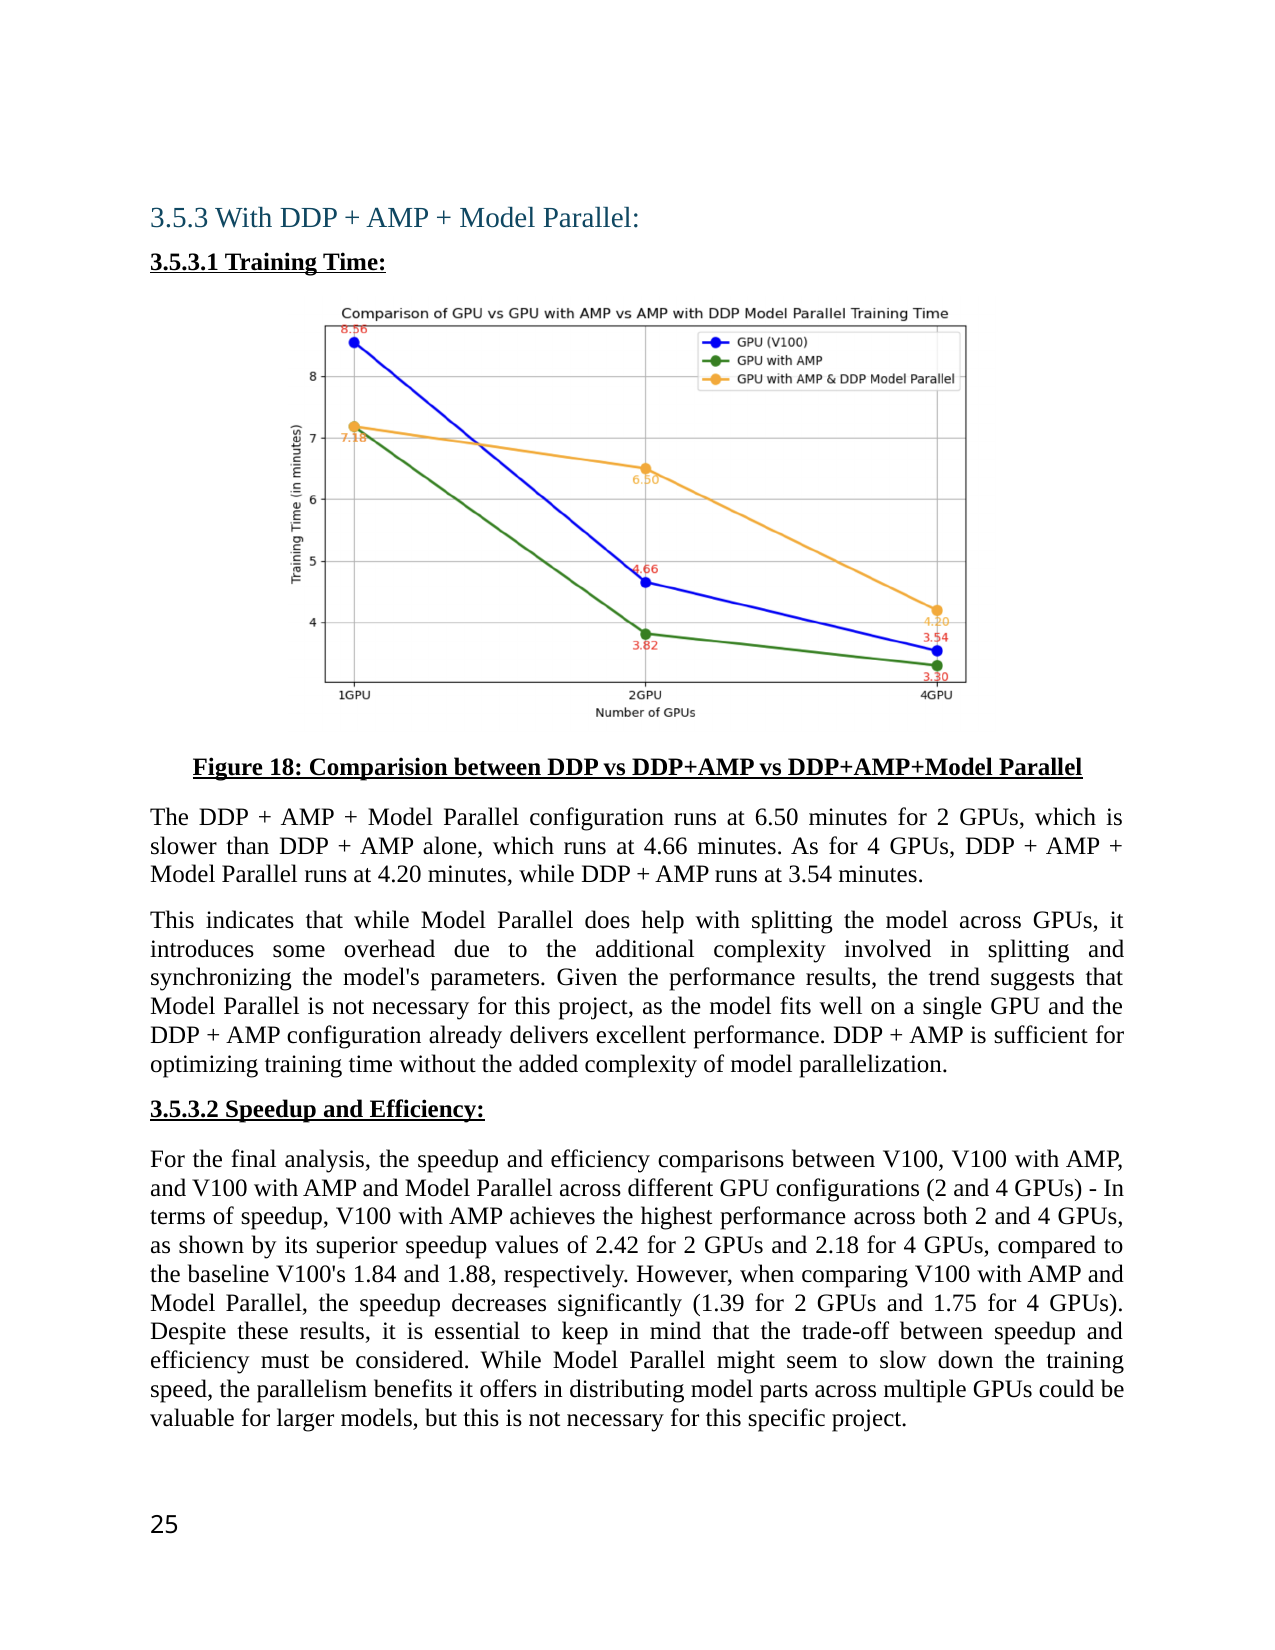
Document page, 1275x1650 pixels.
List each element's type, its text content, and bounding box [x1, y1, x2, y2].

subtitle 3.5.3 With DDP + AMP + Model Parallel: [150, 200, 1125, 233]
text The DDP + AMP + Model Parallel configuration runs at 6.50 minutes for 2 GPUs, which is slower than DDP + AMP alone, which runs at 4.66 minutes. As for 4 GPUs, DDP + AMP + Model Parallel runs at 4.20 minutes, while DDP + AMP runs at 3.54 minutes. [150, 802, 1125, 888]
picture [287, 296, 996, 732]
text This indicates that while Model Parallel does help with splitting the model across GPUs, it introduces some overhead due to the additional complexity involved in splitting and synchronizing the model's parameters. Given the performance results, the trend suggests that Model Parallel is not necessary for this project, as the model fits well on a single GPU and the DDP + AMP configuration already delivers excellent performance. DDP + AMP is sufficient for optimizing training time without the added complexity of model parallelization. [150, 905, 1125, 1077]
text For the final analysis, the speedup and efficiency comparisons between V100, V100 with AMP, and V100 with AMP and Model Parallel across different GPU configurations (2 and 4 GPUs) - In terms of speedup, V100 with AMP achieves the highest performance across both 2 and 4 GPUs, as shown by its superior speedup values of 2.42 for 2 GPUs and 2.18 for 4 GPUs, compared to the baseline V100's 1.84 and 1.88, respectively. However, when comparing V100 with AMP and Model Parallel, the speedup decreases significantly (1.39 for 2 GPUs and 1.75 for 4 GPUs). Despite these results, it is essential to keep in mind that the trade-off between speedup and efficiency must be considered. While Model Parallel might seem to slow down the training speed, the parallelism benefits it offers in distributing model parts across multiple GPUs could be valuable for larger models, but this is not necessary for this specific project. [150, 1144, 1125, 1431]
text Figure 18: Comparision between DDP vs DDP+AMP vs DDP+AMP+Model Parallel [150, 752, 1125, 781]
text 3.5.3.2 Speedup and Efficiency: [150, 1094, 1125, 1123]
text 3.5.3.1 Training Time: [150, 247, 1125, 275]
